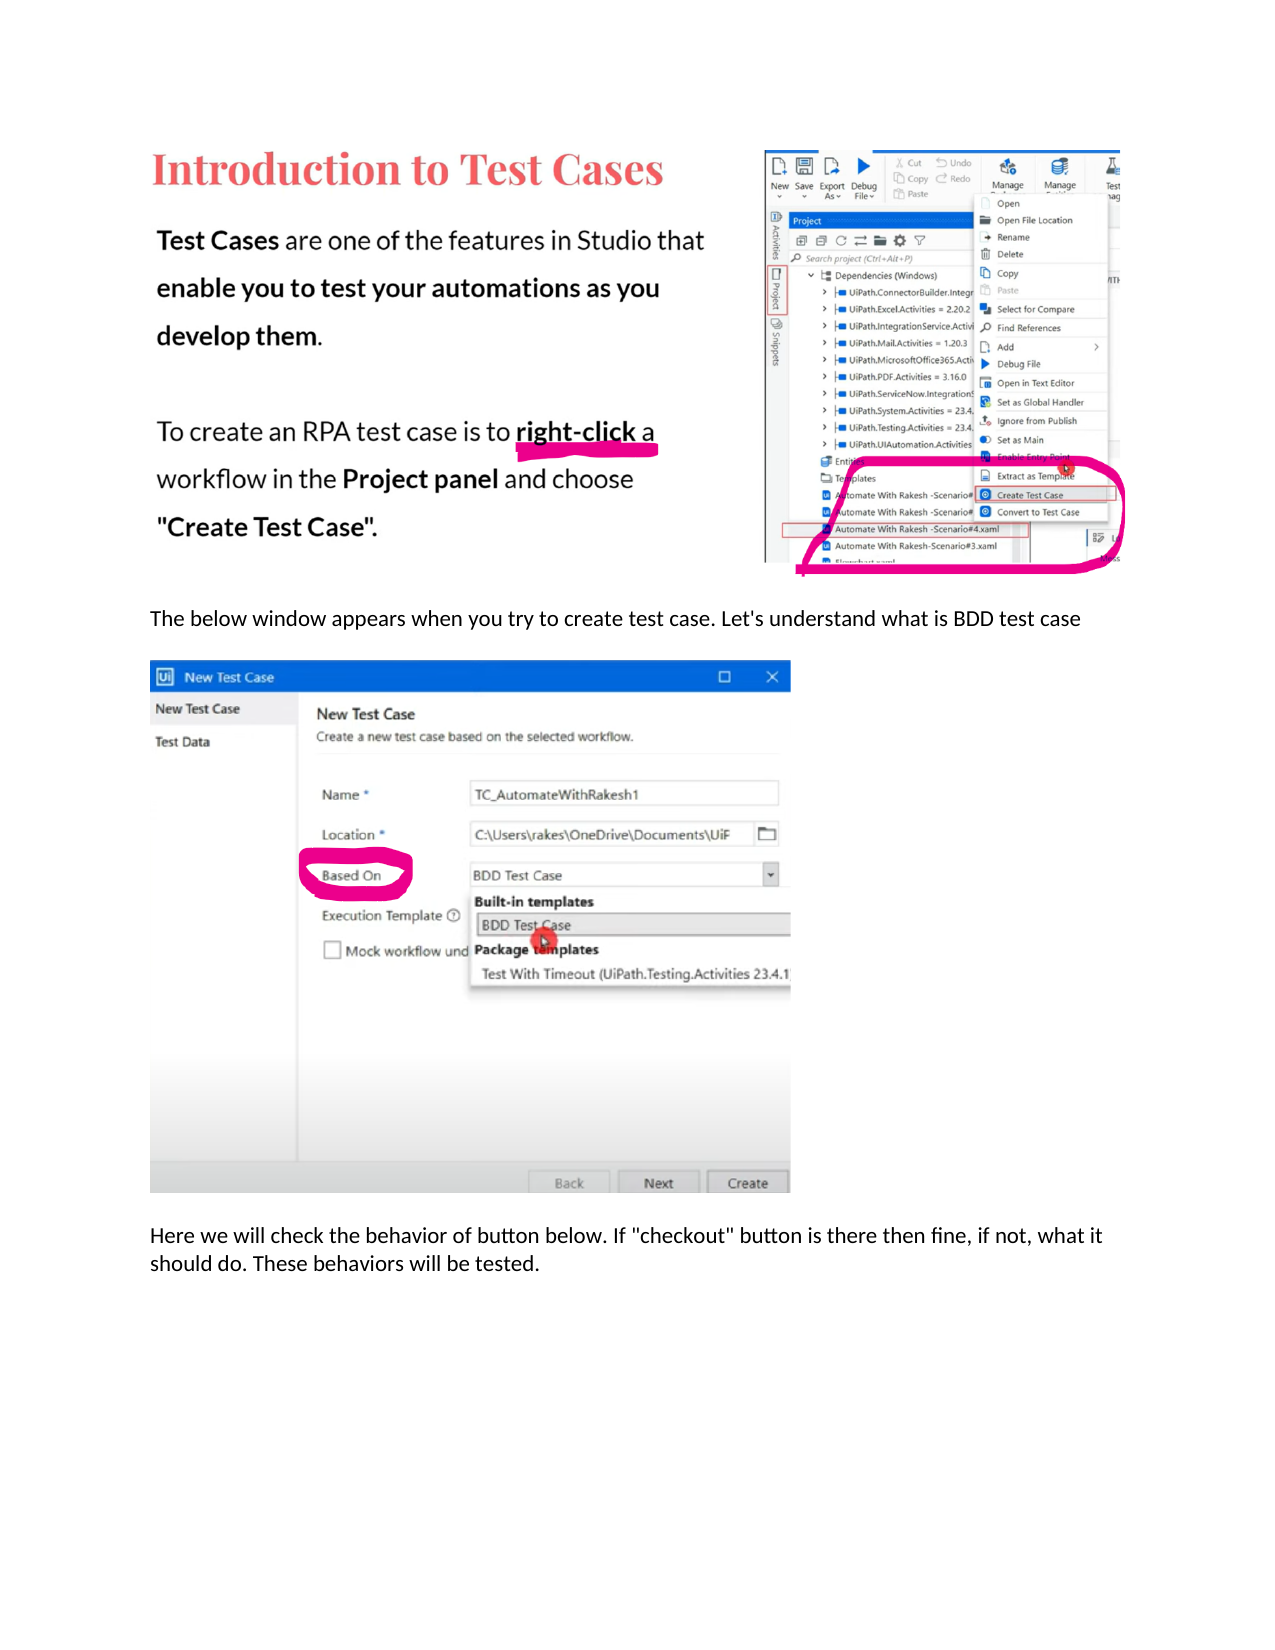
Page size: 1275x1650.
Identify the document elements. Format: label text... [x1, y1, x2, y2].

picture [150, 660, 791, 1193]
text The below window appears when you try to create test case. Let's understand what is BDD test case [150, 604, 1125, 632]
picture [150, 150, 1125, 577]
text Here we will check the behavior of button below. If "checkout" button is there then fine, if not, what it should do. These behaviors will be tested. [150, 1221, 1125, 1277]
